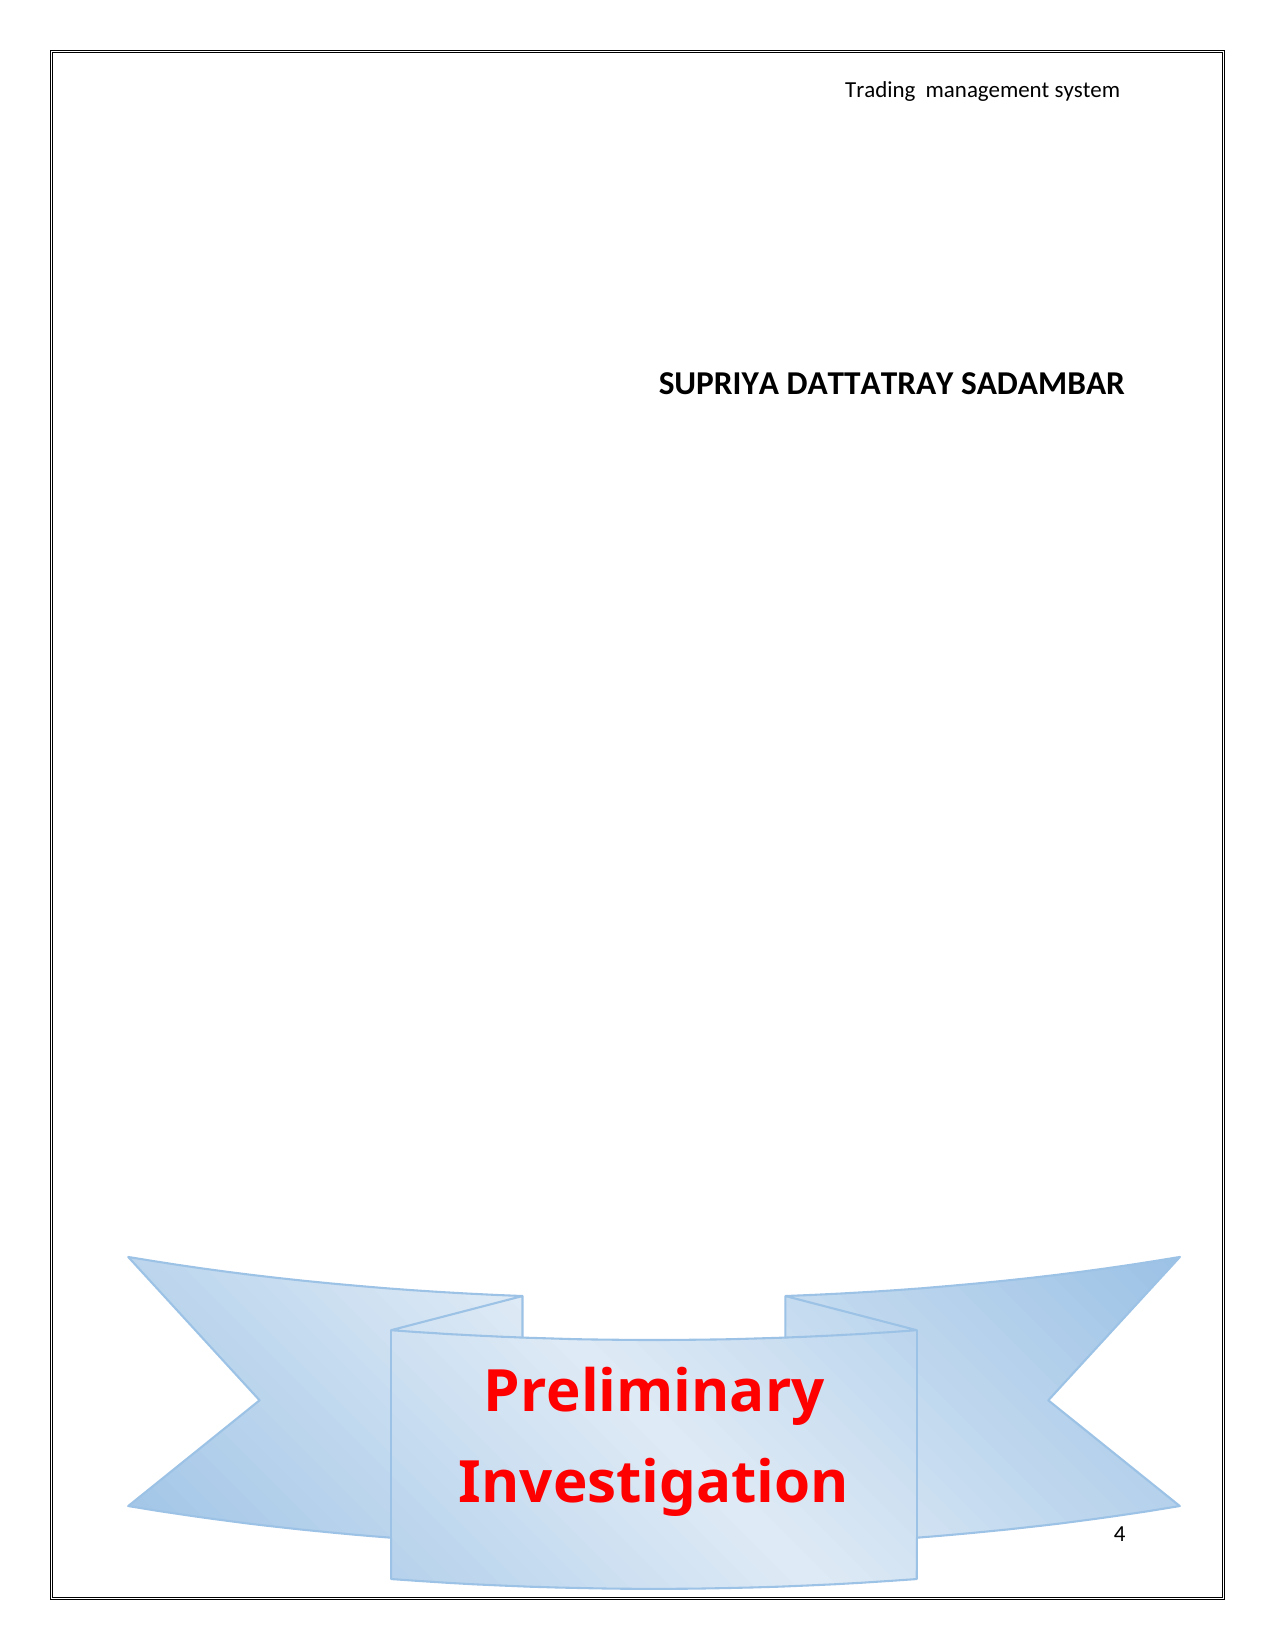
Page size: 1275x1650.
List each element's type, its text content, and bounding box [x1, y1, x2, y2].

text SUPRIYA DATTATRAY SADAMBAR [150, 362, 1125, 403]
